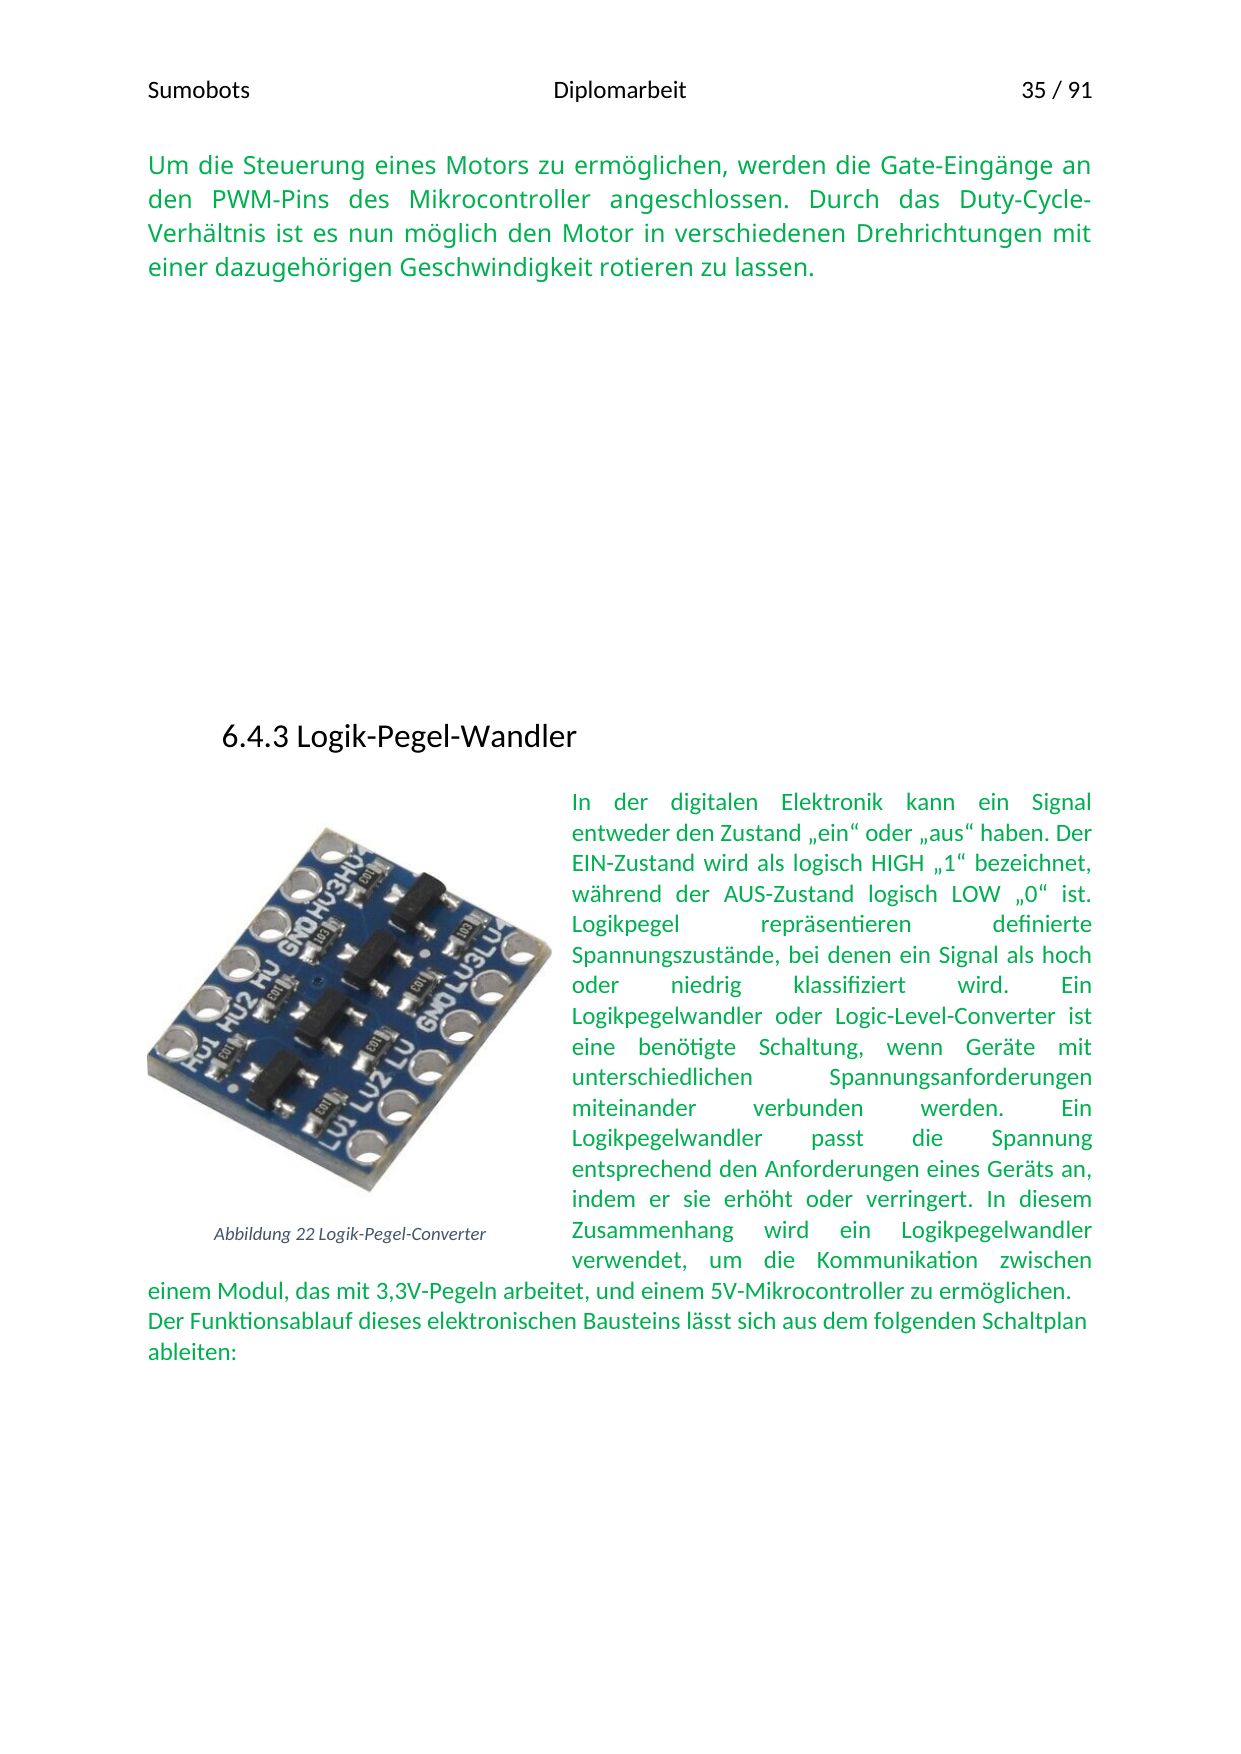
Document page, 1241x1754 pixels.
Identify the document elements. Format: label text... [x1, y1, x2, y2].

text Um die Steuerung eines Motors zu ermöglichen, werden die Gate-Eingänge an den PWM-Pins des Mikrocontroller angeschlossen. Durch das Duty-Cycle-Verhältnis ist es nun möglich den Motor in verschiedenen Drehrichtungen mit einer dazugehörigen Geschwindigkeit rotieren zu lassen. [148, 148, 1093, 284]
picture [147, 807, 553, 1213]
text Der Funktionsablauf dieses elektronischen Bausteins lässt sich aus dem folgenden Schaltplan ableiten: [148, 1305, 1093, 1366]
subtitle Logik-Pegel-Wandler [221, 715, 1093, 756]
